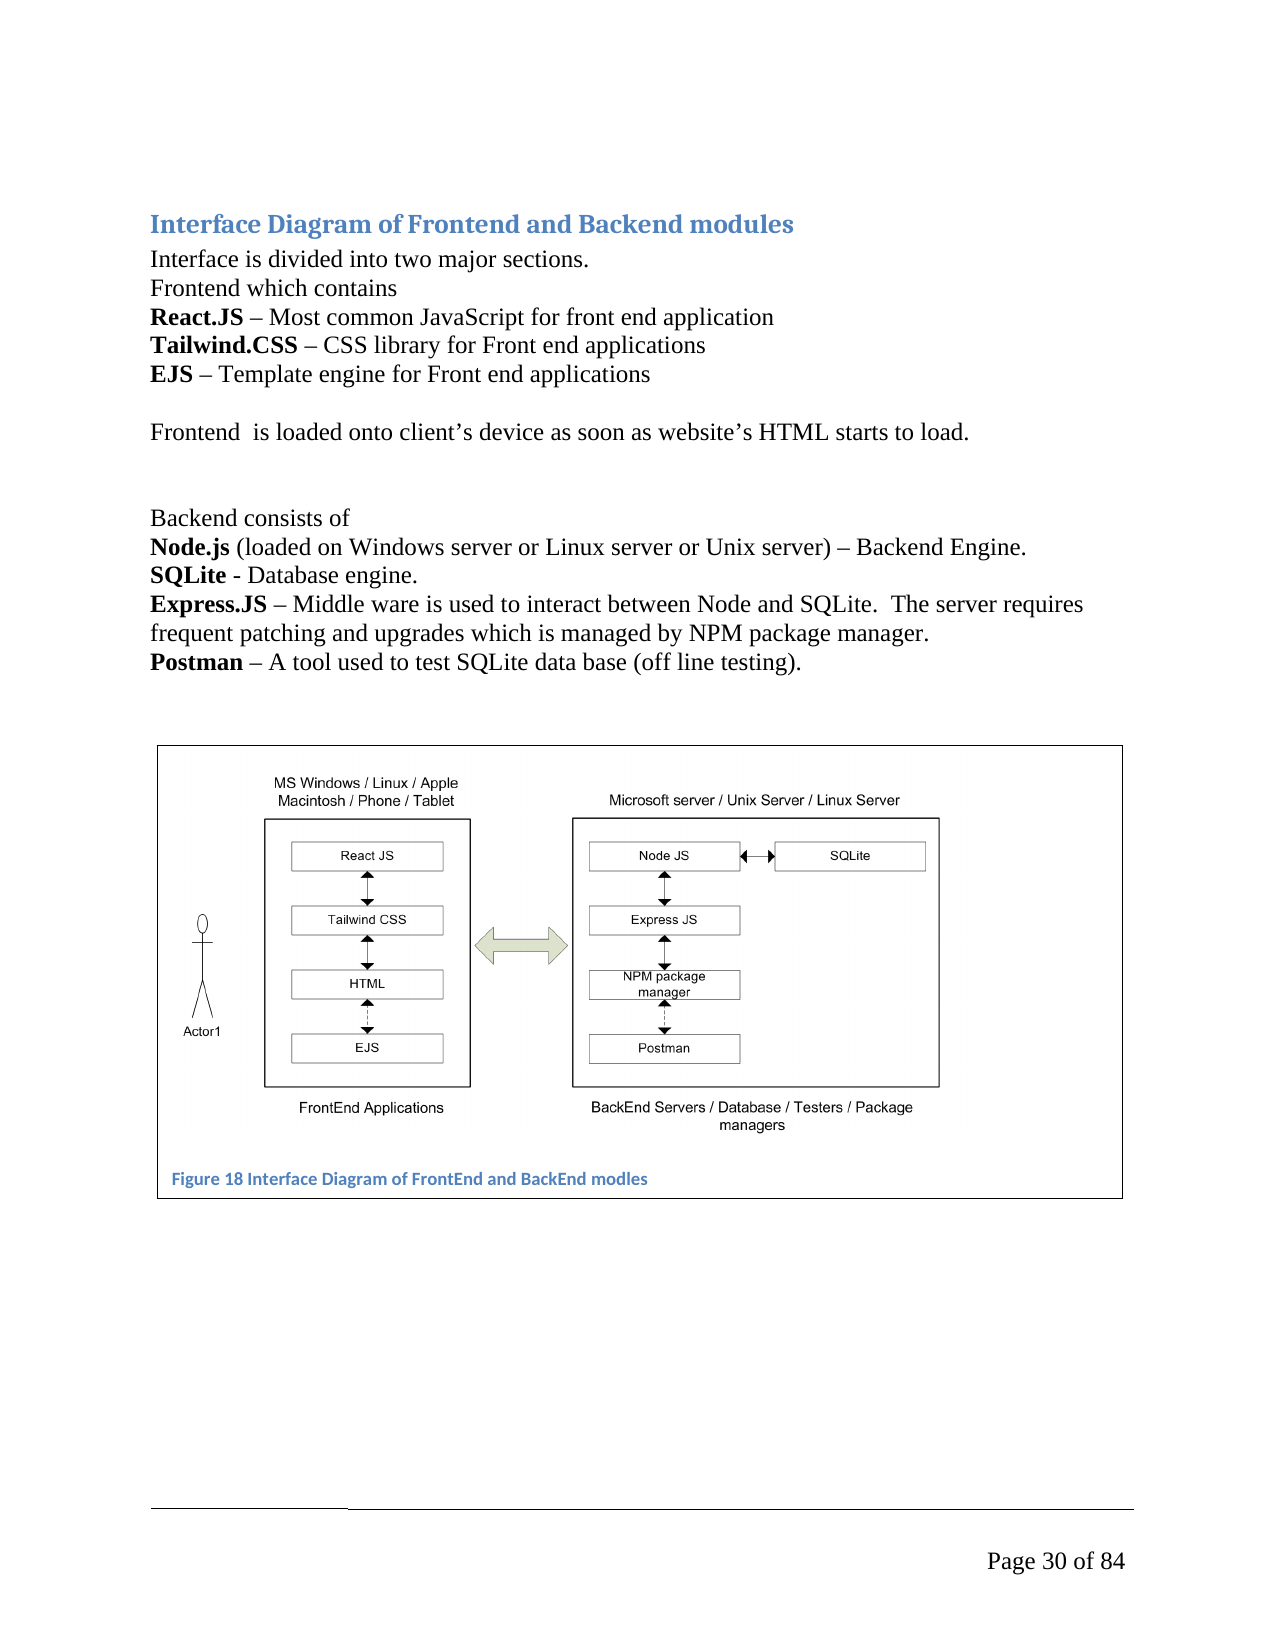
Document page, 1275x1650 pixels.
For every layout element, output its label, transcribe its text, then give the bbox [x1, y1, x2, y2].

text Node.js (loaded on Windows server or Linux server or Unix server) – Backend Engine. [150, 532, 1125, 561]
text Frontend which contains [150, 273, 1125, 302]
text Postman – A tool used to test SQLite data base (off line testing). [150, 647, 1125, 676]
text EJS – Template engine for Front end applications [150, 359, 1125, 388]
text Tailwind.CSS – CSS library for Front end applications [150, 331, 1125, 359]
subtitle Interface Diagram of Frontend and Backend modules [150, 209, 1125, 240]
text SQLite - Database engine. [150, 561, 1125, 589]
text Interface is divided into two major sections. [150, 244, 1125, 273]
text Express.JS – Middle ware is used to interact between Node and SQLite. The server requires frequent patching and upgrades which is managed by NPM package manager. [150, 589, 1125, 647]
text Backend consists of [150, 503, 1125, 532]
picture [171, 752, 974, 1143]
text React.JS – Most common JavaScript for front end application [150, 302, 1125, 331]
text Frontend is loaded onto client’s device as soon as website’s HTML starts to load. [150, 417, 1125, 446]
